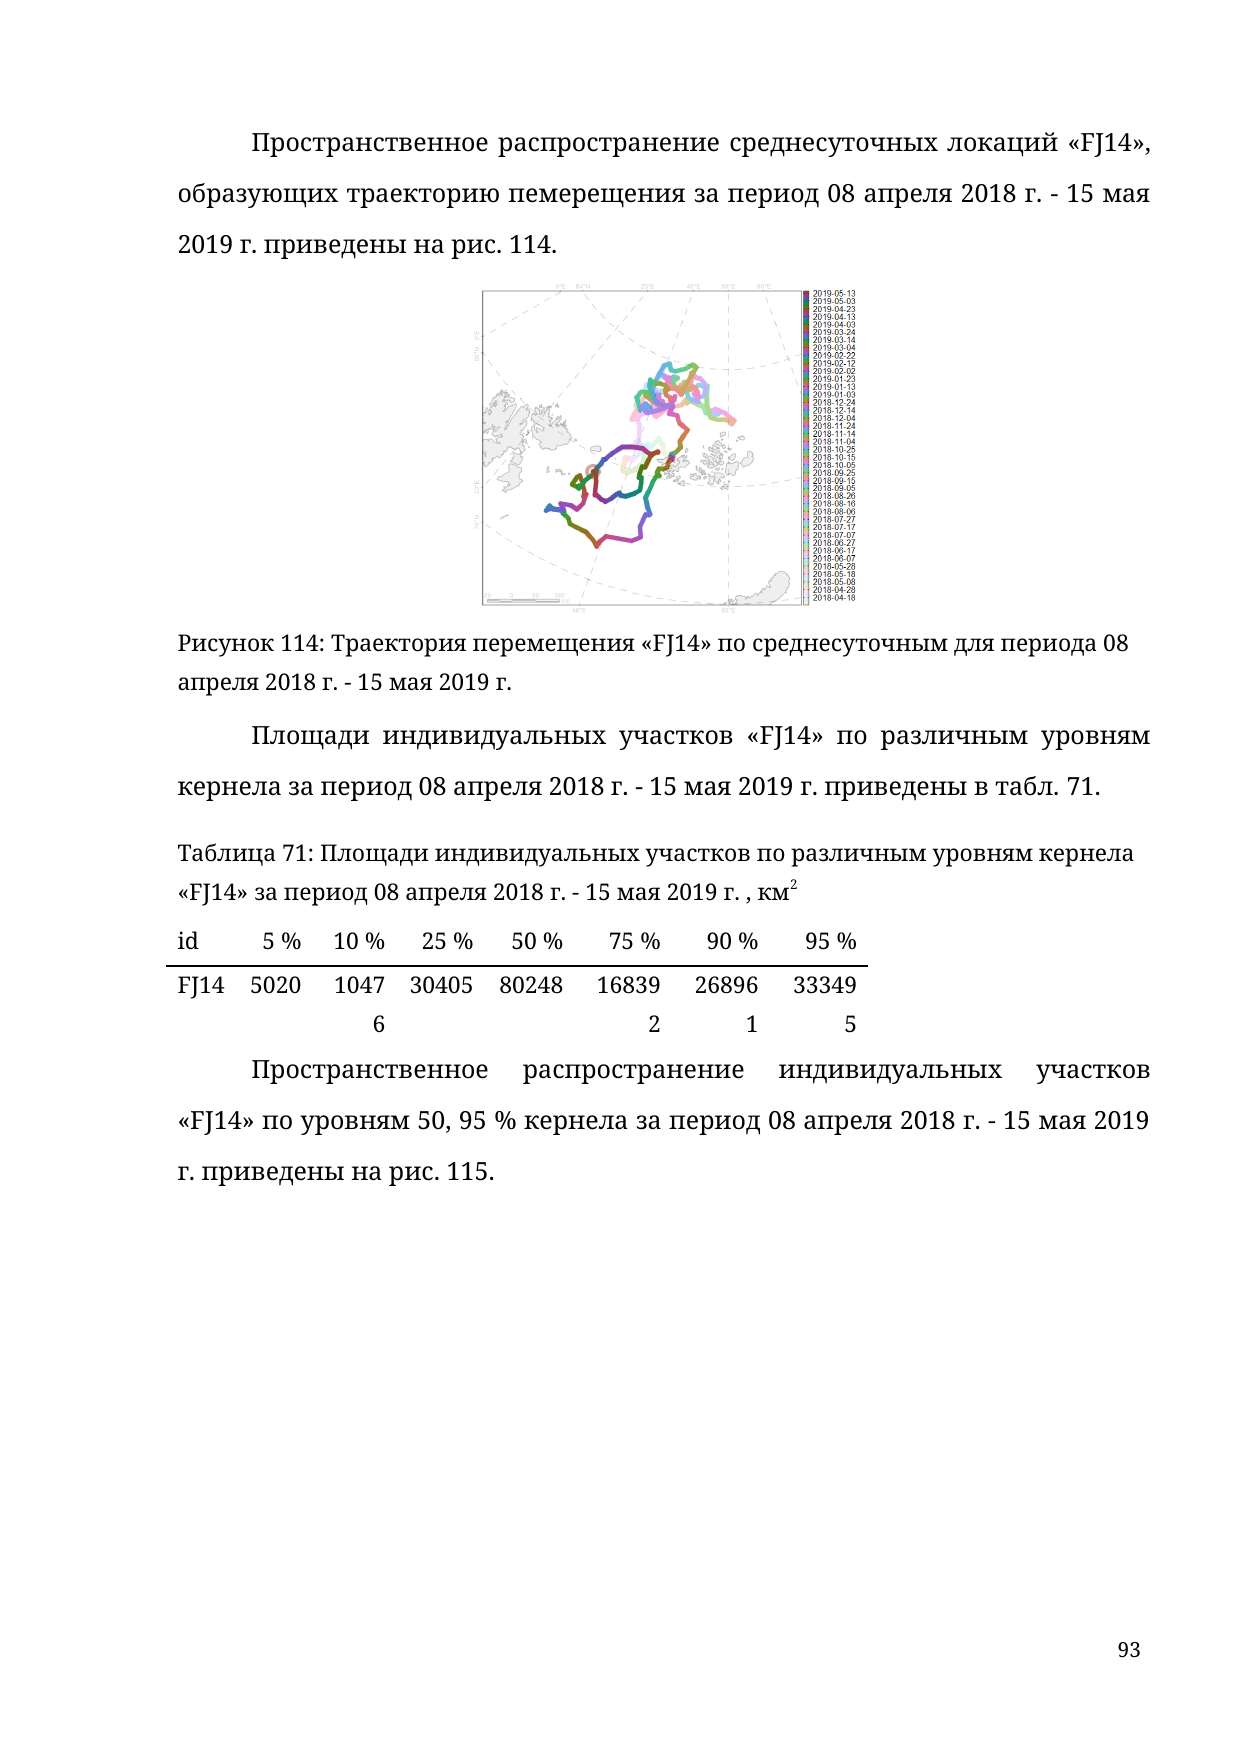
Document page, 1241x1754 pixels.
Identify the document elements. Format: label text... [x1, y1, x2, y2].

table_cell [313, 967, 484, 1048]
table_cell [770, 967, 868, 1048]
text Таблица 71: Площади индивидуальных участков по различным уровням кернела «FJ14» за период 08 апреля 2018 г. - 15 мая 2019 г. , км2 [177, 837, 1152, 907]
text Площади индивидуальных участков «FJ14» по различным уровням кернела за период 08 апреля 2018 г. - 15 мая 2019 г. приведены в табл. 71. [177, 718, 1152, 803]
picture [471, 281, 858, 615]
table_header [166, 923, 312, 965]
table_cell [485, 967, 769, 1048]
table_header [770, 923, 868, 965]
text Пространственное распространение индивидуальных участков «FJ14» по уровням 50, 95 % кернела за период 08 апреля 2018 г. - 15 мая 2019 г. приведены на рис. 115. [177, 1052, 1152, 1188]
text Рисунок 114: Траектория перемещения «FJ14» по среднесуточным для периода 08 апреля 2018 г. - 15 мая 2019 г. [177, 627, 1152, 698]
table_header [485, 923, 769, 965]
text Пространственное распространение среднесуточных локаций «FJ14», образующих траекторию пемерещения за период 08 апреля 2018 г. - 15 мая 2019 г. приведены на рис. 114. [177, 124, 1152, 261]
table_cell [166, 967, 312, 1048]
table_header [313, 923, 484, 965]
